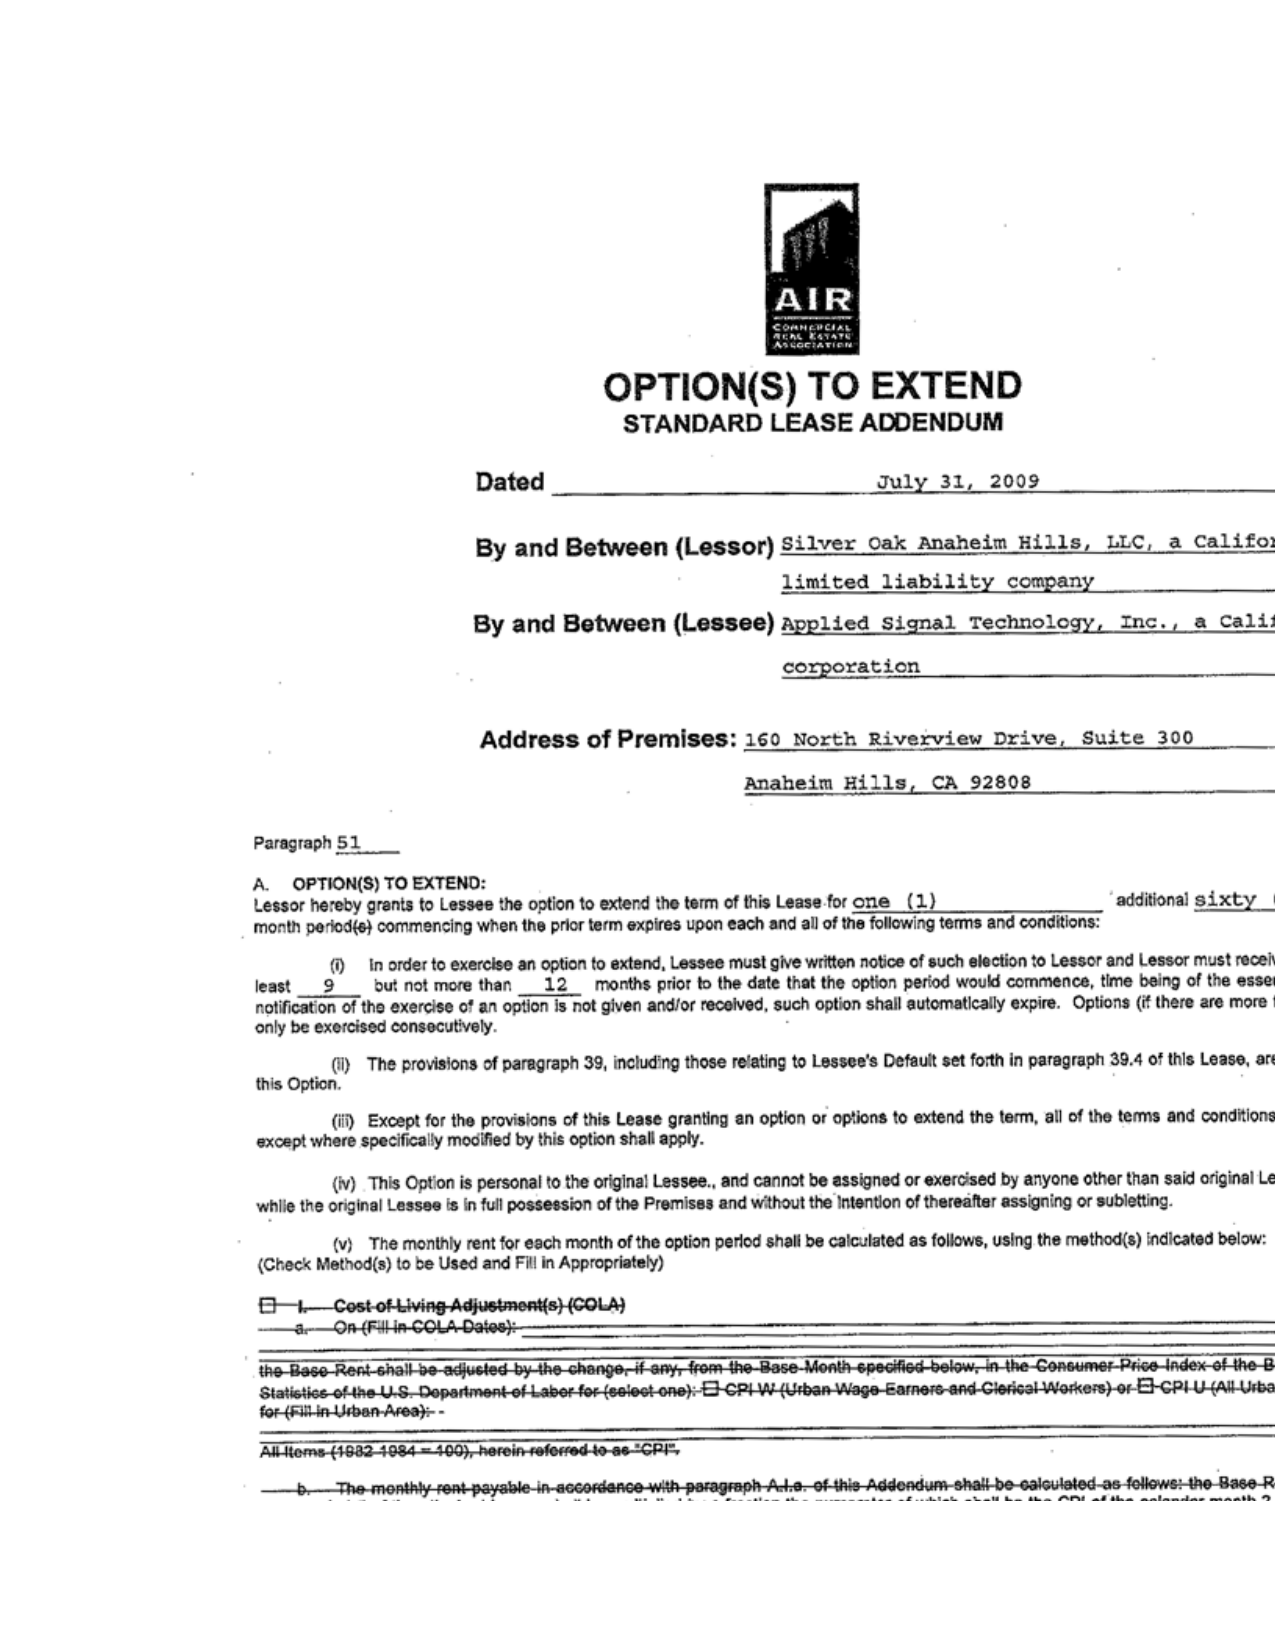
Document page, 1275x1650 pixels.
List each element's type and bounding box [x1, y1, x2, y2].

picture [150, 150, 1275, 1501]
